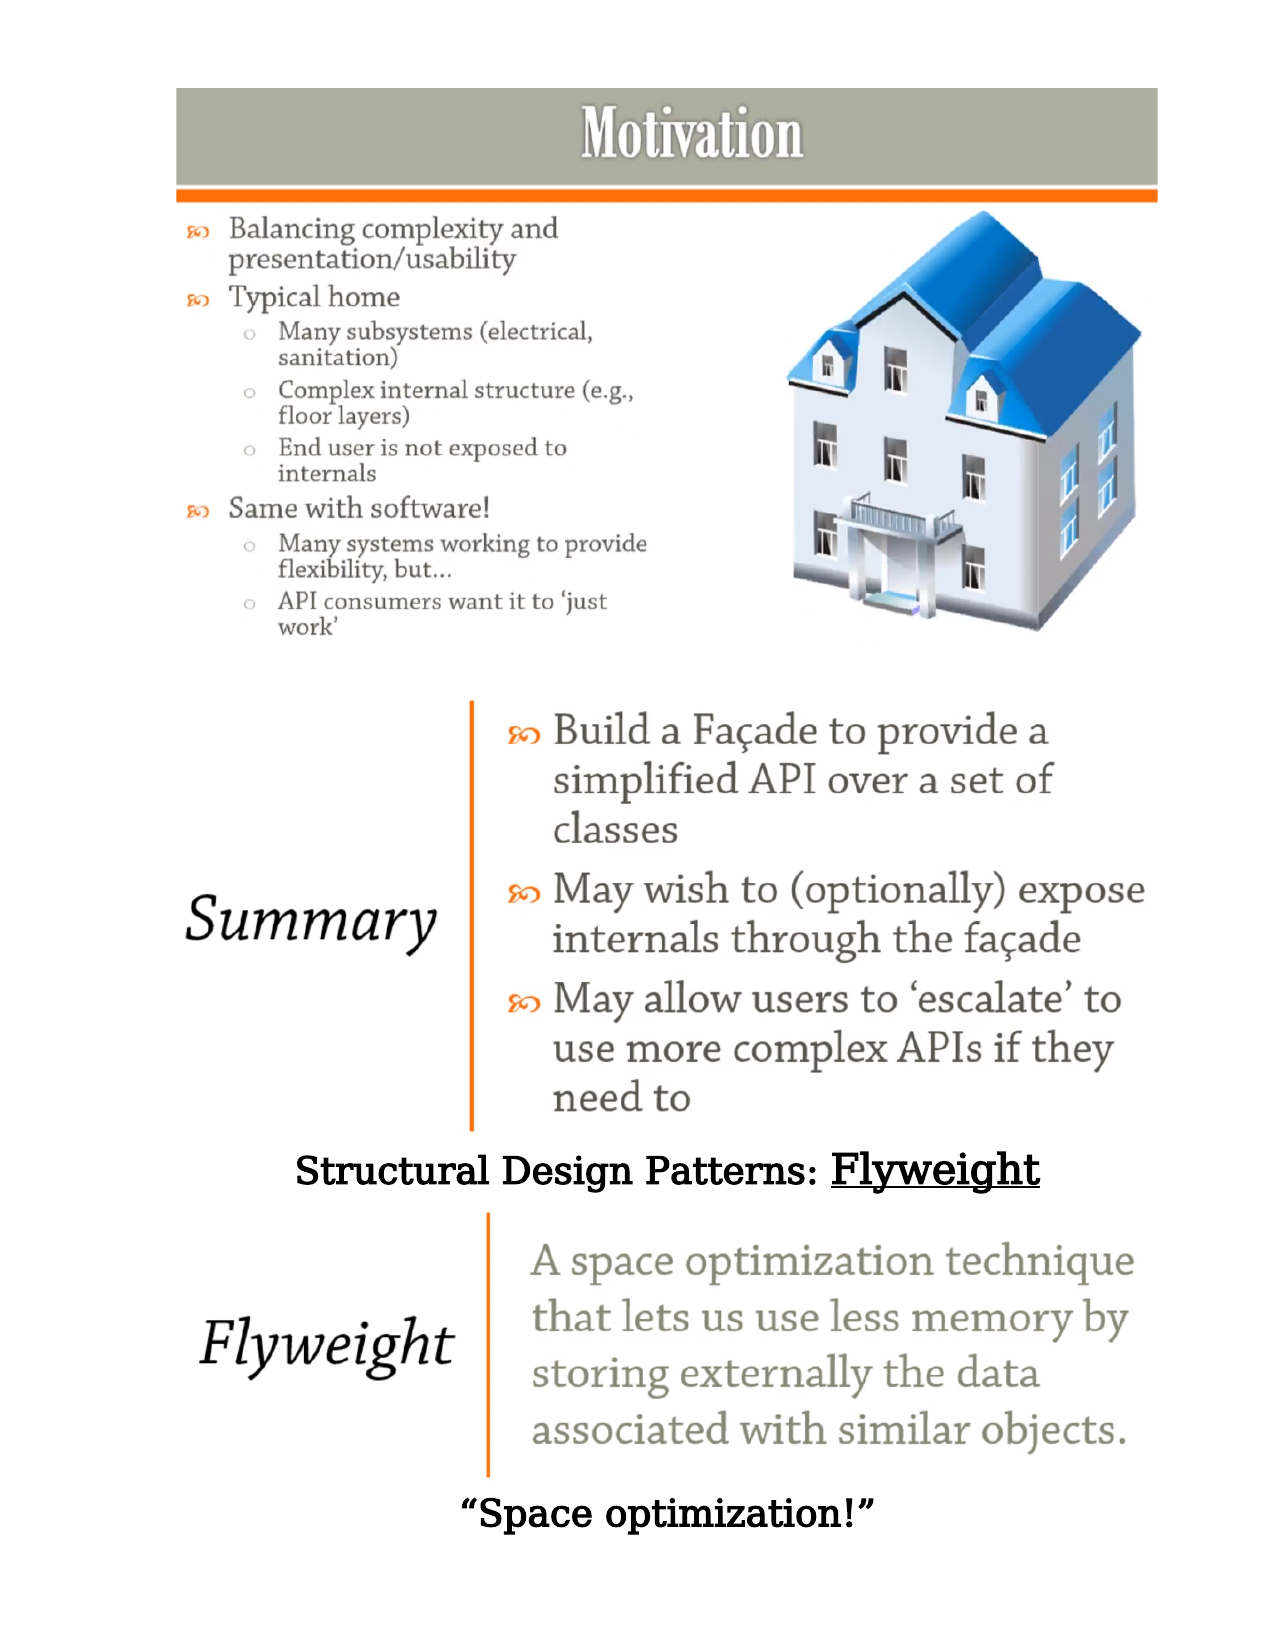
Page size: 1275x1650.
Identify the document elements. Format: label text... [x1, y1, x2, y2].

picture [176, 88, 1158, 644]
text Structural Design Patterns: Flyweight [148, 1142, 1186, 1192]
text “Space optimization!” [148, 1489, 1186, 1534]
picture [181, 688, 1153, 1141]
picture [189, 1196, 1145, 1487]
